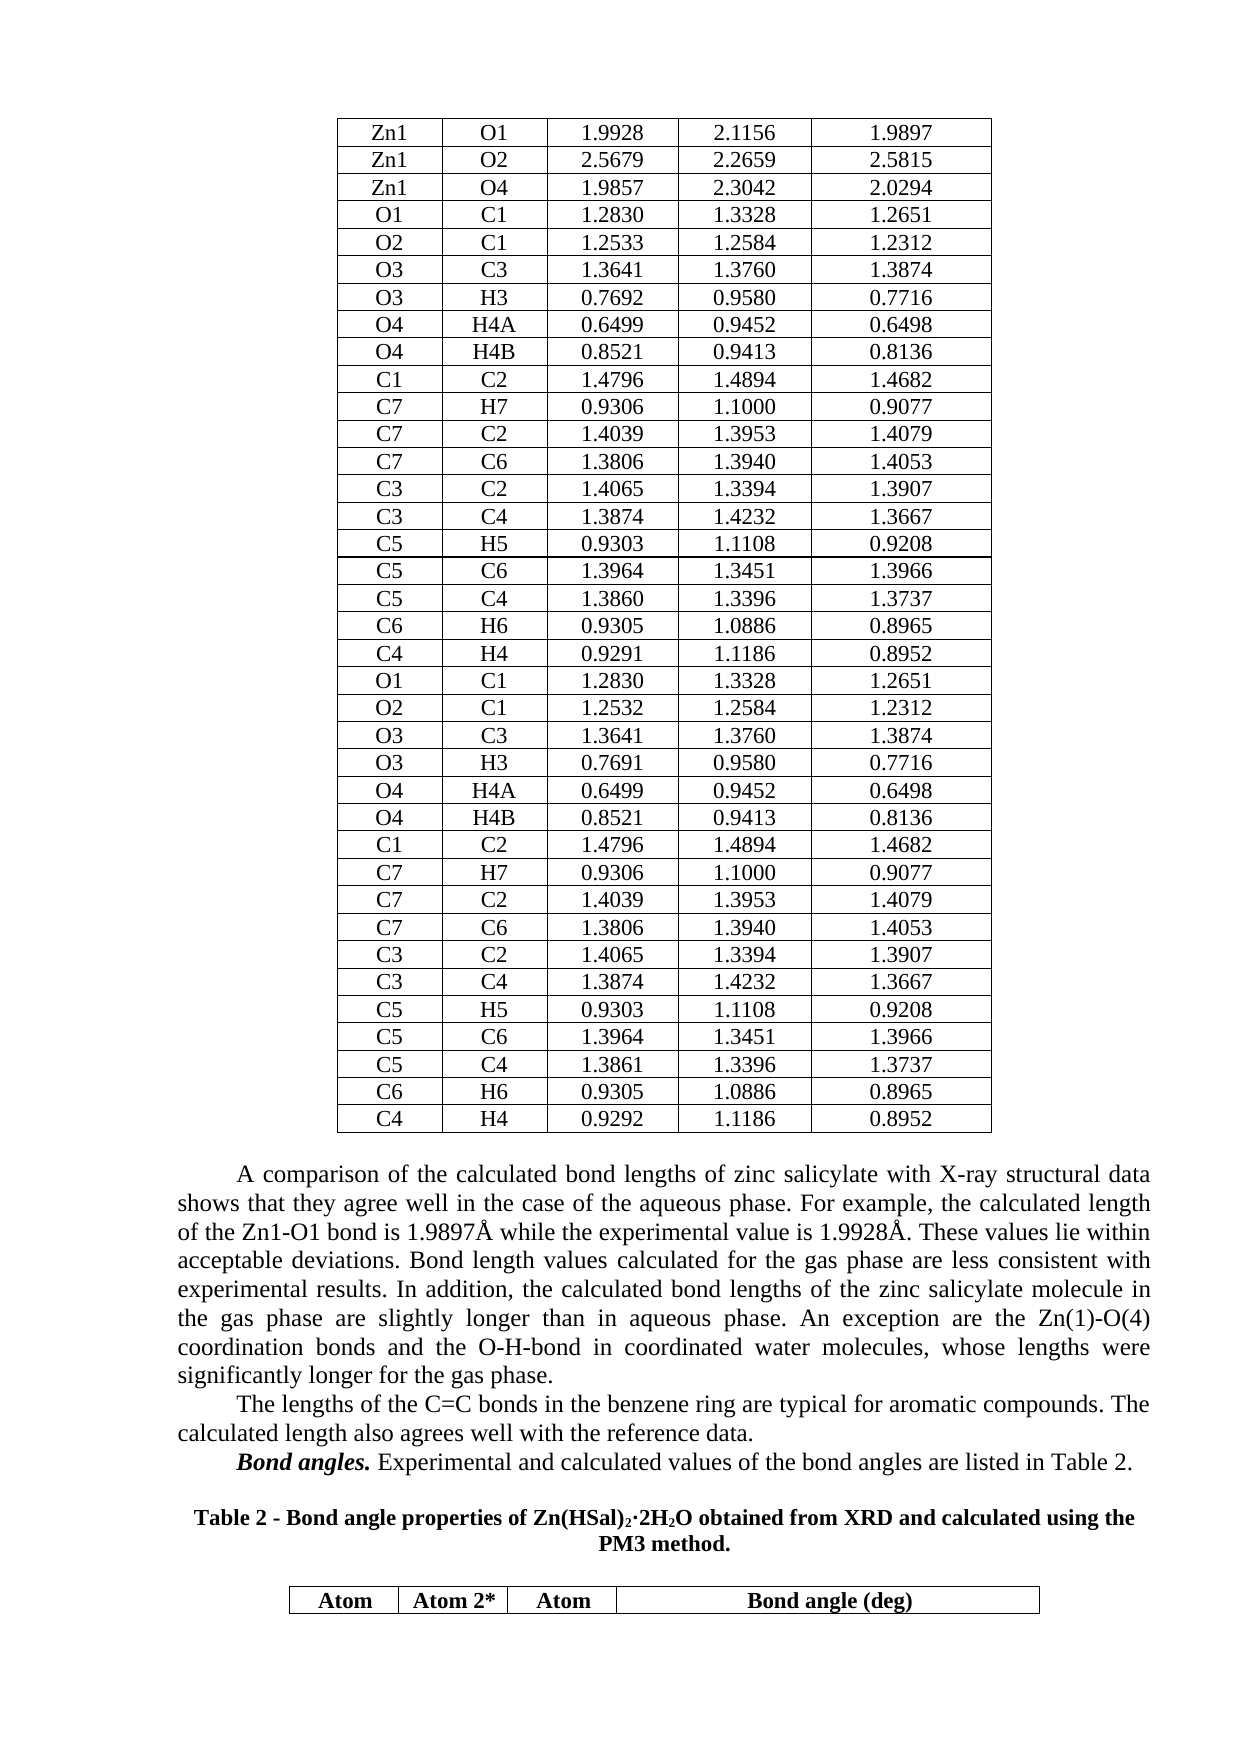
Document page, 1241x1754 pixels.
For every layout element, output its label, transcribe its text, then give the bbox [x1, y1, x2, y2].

table_cell C7 [338, 859, 442, 885]
table_cell 0.9077 [812, 393, 991, 419]
table_cell 1.4894 [679, 831, 811, 858]
table_cell C3 [338, 503, 442, 529]
table_cell 1.3964 [548, 558, 678, 584]
table_cell 1.4796 [548, 831, 678, 858]
table_cell 1.3396 [679, 585, 811, 611]
table_cell 0.9306 [548, 393, 678, 419]
table_cell 0.8136 [812, 338, 991, 365]
table_cell Zn1 [338, 119, 442, 146]
table_cell 1.2533 [548, 229, 678, 255]
table_cell 1.3328 [679, 667, 811, 693]
table_cell 1.0886 [679, 1078, 811, 1104]
table_cell 0.9292 [548, 1105, 678, 1132]
table_cell 0.8952 [812, 640, 991, 666]
table_cell 1.4053 [812, 914, 991, 940]
table_cell 0.9413 [679, 804, 811, 830]
table_cell 2.1156 [679, 119, 811, 146]
table_cell C3 [338, 969, 442, 995]
text A comparison of the calculated bond lengths of zinc salicylate with X-ray structural data shows that they agree well in the case of the aqueous phase. For example, the calculated length of the Zn1-O1 bond is 1.9897Å while the experimental value is 1.9928Å. These values lie within acceptable deviations. Bond length values ​​calculated for the gas phase are less consistent with experimental results. In addition, the calculated bond lengths of the zinc salicylate molecule in the gas phase are slightly longer than in aqueous phase. An exception are the Zn(1)-O(4) coordination bonds and the O-H-bond in coordinated water molecules, whose lengths were significantly longer for the gas phase. [177, 1159, 1152, 1389]
table_cell O3 [338, 722, 442, 748]
table_cell 0.9306 [548, 859, 678, 885]
table_cell C7 [338, 421, 442, 447]
table_cell 1.3396 [679, 1051, 811, 1077]
table_cell 1.9897 [812, 119, 991, 146]
table_cell 0.9452 [679, 311, 811, 337]
table_cell H4 [443, 640, 547, 666]
table_cell 1.3641 [548, 256, 678, 282]
table_cell C3 [338, 941, 442, 967]
table_cell 1.4039 [548, 886, 678, 913]
table_cell H5 [443, 996, 547, 1022]
table_cell O3 [338, 284, 442, 310]
table_cell 0.6498 [812, 311, 991, 337]
table_cell C6 [443, 448, 547, 474]
table_header Atom 1* [290, 1587, 398, 1613]
table_cell C6 [338, 612, 442, 639]
table_cell H4B [443, 804, 547, 830]
table_cell 1.4079 [812, 886, 991, 913]
table_cell C7 [338, 393, 442, 419]
table_cell C1 [443, 695, 547, 721]
table_cell 1.2830 [548, 201, 678, 228]
table_cell H7 [443, 859, 547, 885]
table_cell C2 [443, 475, 547, 502]
table_cell O2 [443, 147, 547, 173]
table_cell 1.3737 [812, 585, 991, 611]
table_cell 1.3760 [679, 722, 811, 748]
table_cell 0.8521 [548, 338, 678, 365]
table_cell 0.8952 [812, 1105, 991, 1132]
table_cell 1.2584 [679, 695, 811, 721]
table_cell 1.9928 [548, 119, 678, 146]
table_cell C2 [443, 831, 547, 858]
table_cell 1.2312 [812, 695, 991, 721]
table_cell 1.3806 [548, 914, 678, 940]
table_cell O1 [338, 667, 442, 693]
table_cell 1.4065 [548, 941, 678, 967]
table_cell 2.3042 [679, 174, 811, 200]
table_cell 1.3328 [679, 201, 811, 228]
table_cell 0.9413 [679, 338, 811, 365]
table_cell O4 [338, 338, 442, 365]
table_cell 0.9208 [812, 996, 991, 1022]
table_cell H4B [443, 338, 547, 365]
table_cell 1.3806 [548, 448, 678, 474]
table_cell 1.3953 [679, 886, 811, 913]
table_cell 1.1000 [679, 859, 811, 885]
table_cell 2.0294 [812, 174, 991, 200]
table_cell 1.3953 [679, 421, 811, 447]
table_cell 0.6499 [548, 777, 678, 803]
table_cell 1.1108 [679, 996, 811, 1022]
table_cell C5 [338, 996, 442, 1022]
table_cell C7 [338, 914, 442, 940]
table_cell C4 [338, 640, 442, 666]
table_cell 1.3874 [548, 969, 678, 995]
table_cell O3 [338, 749, 442, 776]
table_cell 0.9580 [679, 284, 811, 310]
table_cell O4 [338, 311, 442, 337]
table_cell 1.3394 [679, 475, 811, 502]
table_cell 1.2584 [679, 229, 811, 255]
table_cell C5 [338, 1051, 442, 1077]
table_cell 1.1186 [679, 1105, 811, 1132]
table_cell 0.9305 [548, 612, 678, 639]
table_cell O4 [338, 777, 442, 803]
table_cell C4 [443, 503, 547, 529]
table_cell 1.4796 [548, 366, 678, 392]
table_cell H6 [443, 612, 547, 639]
table_cell O1 [338, 201, 442, 228]
table_header Atom 3* [508, 1587, 616, 1613]
table_cell 1.3966 [812, 558, 991, 584]
table_cell 0.9291 [548, 640, 678, 666]
table_cell 0.7692 [548, 284, 678, 310]
table_cell 1.3940 [679, 914, 811, 940]
table_cell 2.5679 [548, 147, 678, 173]
table_cell 1.3964 [548, 1023, 678, 1049]
table_cell 1.3667 [812, 969, 991, 995]
table_cell C4 [338, 1105, 442, 1132]
table_cell 1.4894 [679, 366, 811, 392]
table_cell C4 [443, 1051, 547, 1077]
table_cell 1.4682 [812, 831, 991, 858]
table_cell C5 [338, 530, 442, 556]
table_cell Zn1 [338, 147, 442, 173]
table_cell 0.7716 [812, 749, 991, 776]
table_cell 1.1108 [679, 530, 811, 556]
table_cell 0.7691 [548, 749, 678, 776]
table_cell 1.3874 [548, 503, 678, 529]
table_cell C4 [443, 969, 547, 995]
table_cell 1.3641 [548, 722, 678, 748]
table_cell 0.6498 [812, 777, 991, 803]
table_cell 1.3860 [548, 585, 678, 611]
table_cell 0.9303 [548, 996, 678, 1022]
table_cell C3 [338, 475, 442, 502]
table_cell 1.2651 [812, 201, 991, 228]
table_cell 1.2532 [548, 695, 678, 721]
table_cell 0.8521 [548, 804, 678, 830]
table_cell C6 [443, 914, 547, 940]
table_cell 1.3874 [812, 256, 991, 282]
table_cell 1.3966 [812, 1023, 991, 1049]
table_cell 0.9305 [548, 1078, 678, 1104]
table_cell 1.4079 [812, 421, 991, 447]
table_cell C7 [338, 448, 442, 474]
table_cell C3 [443, 256, 547, 282]
table_cell 0.7716 [812, 284, 991, 310]
table_cell 1.1000 [679, 393, 811, 419]
table_cell 1.4053 [812, 448, 991, 474]
table_cell C3 [443, 722, 547, 748]
table_cell C1 [338, 831, 442, 858]
table_cell 0.9452 [679, 777, 811, 803]
table_cell H5 [443, 530, 547, 556]
table_cell H4A [443, 777, 547, 803]
table_cell Zn1 [338, 174, 442, 200]
table_cell C1 [338, 366, 442, 392]
table_cell 1.3667 [812, 503, 991, 529]
table_cell O4 [338, 804, 442, 830]
table_cell O2 [338, 229, 442, 255]
table_cell 1.3451 [679, 1023, 811, 1049]
table_cell C6 [443, 1023, 547, 1049]
table_cell O4 [443, 174, 547, 200]
table_cell C5 [338, 585, 442, 611]
table_cell H4A [443, 311, 547, 337]
table_cell 1.0886 [679, 612, 811, 639]
table_cell 1.4065 [548, 475, 678, 502]
text The lengths of the C=C bonds in the benzene ring are typical for aromatic compounds. The calculated length also agrees well with the reference data. [177, 1389, 1152, 1447]
table_cell 1.4039 [548, 421, 678, 447]
table_cell C2 [443, 366, 547, 392]
table_cell H3 [443, 284, 547, 310]
table_cell C6 [443, 558, 547, 584]
text Bond angles. Experimental and calculated values of the bond angles are listed in Table 2. [177, 1447, 1152, 1475]
table_header Atom 2* [399, 1587, 507, 1613]
table_cell 0.9077 [812, 859, 991, 885]
table_cell 0.9303 [548, 530, 678, 556]
table_cell 1.4232 [679, 969, 811, 995]
table_cell 0.6499 [548, 311, 678, 337]
table_cell 1.3907 [812, 475, 991, 502]
table_cell O3 [338, 256, 442, 282]
table_cell H7 [443, 393, 547, 419]
table_cell C2 [443, 886, 547, 913]
table_cell C1 [443, 229, 547, 255]
table_cell C1 [443, 201, 547, 228]
table_cell O1 [443, 119, 547, 146]
table_cell 0.8136 [812, 804, 991, 830]
table_cell 1.4232 [679, 503, 811, 529]
table_cell 0.8965 [812, 1078, 991, 1104]
table_cell H3 [443, 749, 547, 776]
table_cell H6 [443, 1078, 547, 1104]
table_cell 2.2659 [679, 147, 811, 173]
table_cell 0.9208 [812, 530, 991, 556]
table_header Bond angle (deg) [617, 1587, 1039, 1613]
table_cell 1.3760 [679, 256, 811, 282]
table_cell 1.3861 [548, 1051, 678, 1077]
table_cell O2 [338, 695, 442, 721]
table_cell 2.5815 [812, 147, 991, 173]
table_cell 1.3394 [679, 941, 811, 967]
table_cell H4 [443, 1105, 547, 1132]
table_cell 1.2312 [812, 229, 991, 255]
table_cell C1 [443, 667, 547, 693]
table_cell 0.8965 [812, 612, 991, 639]
table_cell C6 [338, 1078, 442, 1104]
table_cell 1.3451 [679, 558, 811, 584]
table_cell 1.2651 [812, 667, 991, 693]
table_cell 0.9580 [679, 749, 811, 776]
table_cell 1.4682 [812, 366, 991, 392]
table_cell C2 [443, 941, 547, 967]
table_cell 1.1186 [679, 640, 811, 666]
table_cell C4 [443, 585, 547, 611]
table_cell C5 [338, 1023, 442, 1049]
table_cell C7 [338, 886, 442, 913]
table_cell 1.3940 [679, 448, 811, 474]
table_cell C2 [443, 421, 547, 447]
table_cell 1.3737 [812, 1051, 991, 1077]
table_cell 1.2830 [548, 667, 678, 693]
table_cell C5 [338, 558, 442, 584]
table_cell 1.3874 [812, 722, 991, 748]
text Table 2 - Bond angle properties of Zn(HSal)2·2H2O obtained from XRD and calculated using the PM3 method. [177, 1504, 1152, 1557]
table_cell 1.3907 [812, 941, 991, 967]
table_cell 1.9857 [548, 174, 678, 200]
